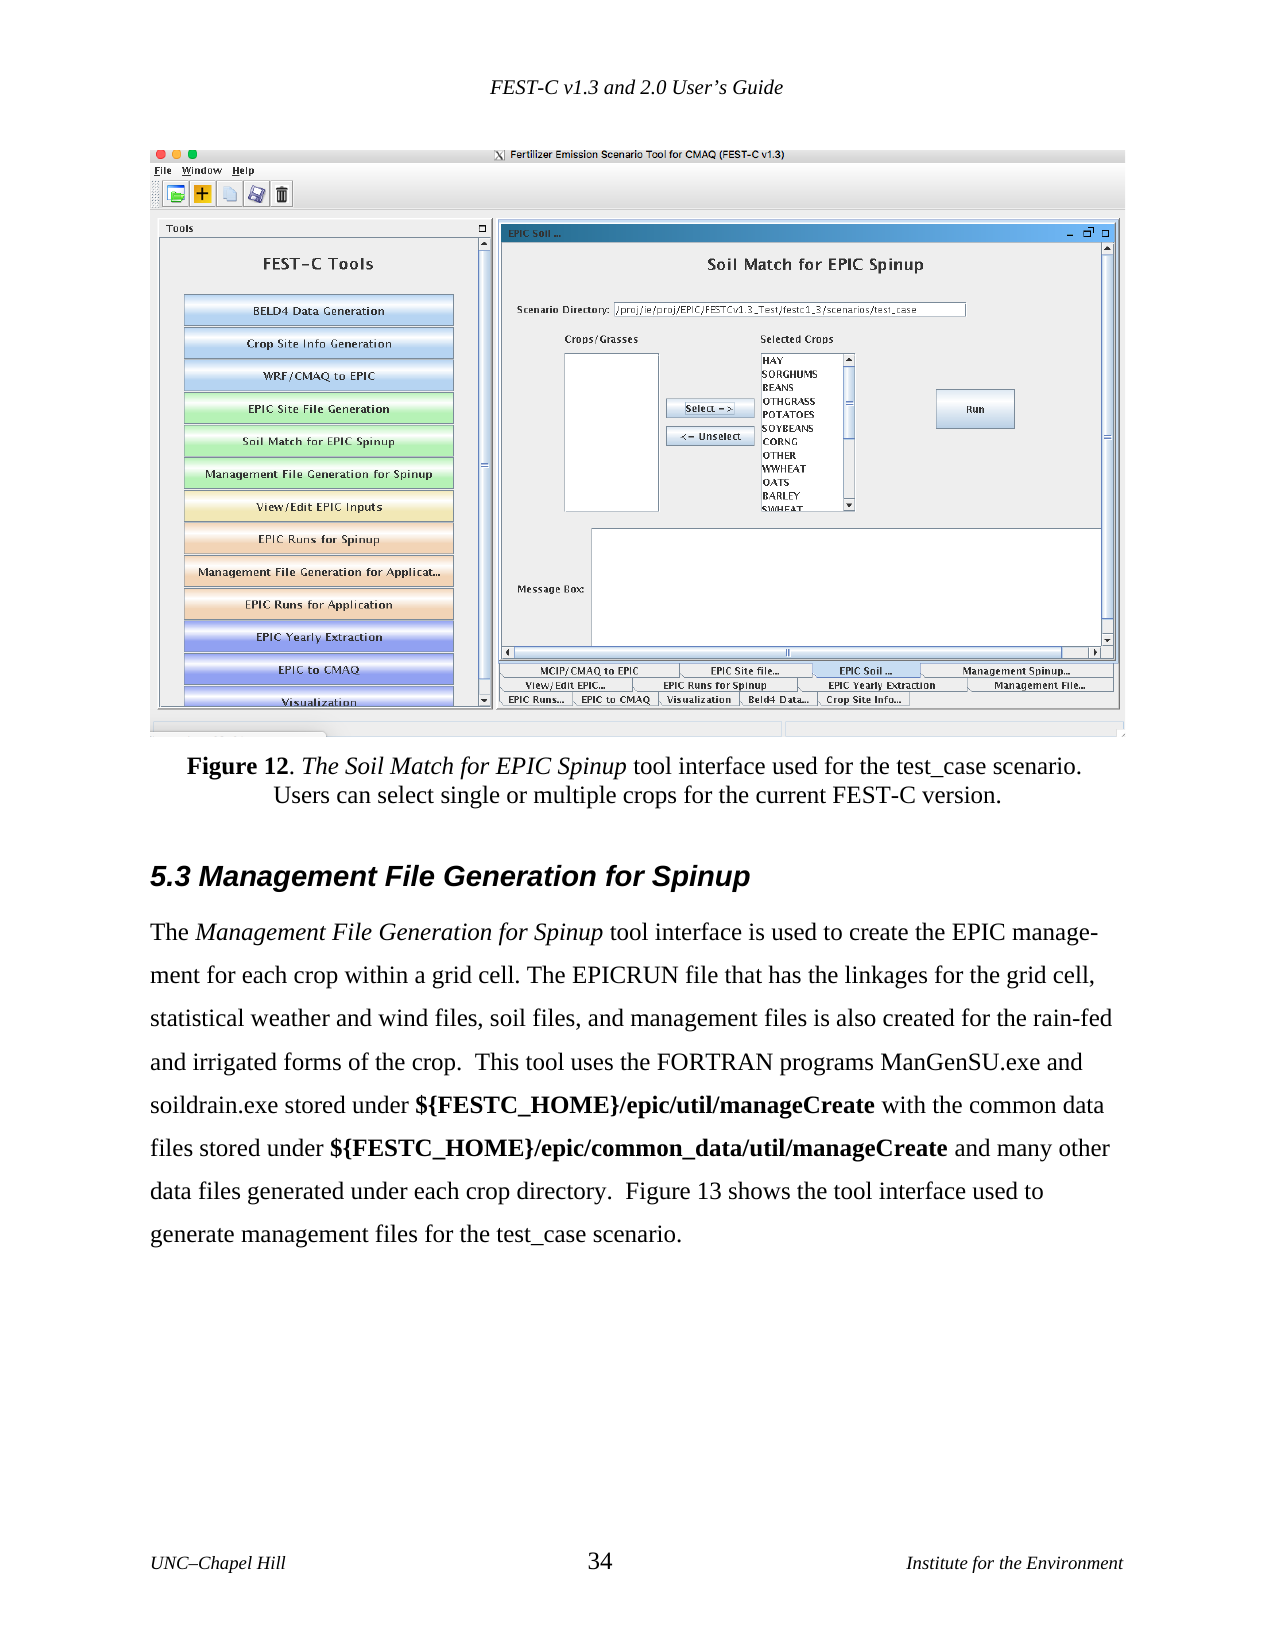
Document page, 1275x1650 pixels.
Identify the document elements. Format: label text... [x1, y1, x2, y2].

subtitle 5.3 Management File Generation for Spinup [150, 859, 1125, 892]
picture [150, 150, 1125, 737]
text The Management File Generation for Spinup tool interface is used to create the EPIC management for each crop within a grid cell. The EPICRUN file that has the linkages for the grid cell, statistical weather and wind files, soil files, and management files is also created for the rain-fed and irrigated forms of the crop. This tool uses the FORTRAN programs ManGenSU.exe and soildrain.exe stored under ${FESTC_HOME}/epic/util/manageCreate with the common data files stored under ${FESTC_HOME}/epic/common_data/util/manageCreate and many other data files generated under each crop directory. Figure 13 shows the tool interface used to generate management files for the test_case scenario. [150, 917, 1125, 1248]
text Figure 12. The Soil Match for EPIC Spinup tool interface used for the test_case scenario. Users can select single or multiple crops for the current FEST-C version. [150, 751, 1125, 809]
